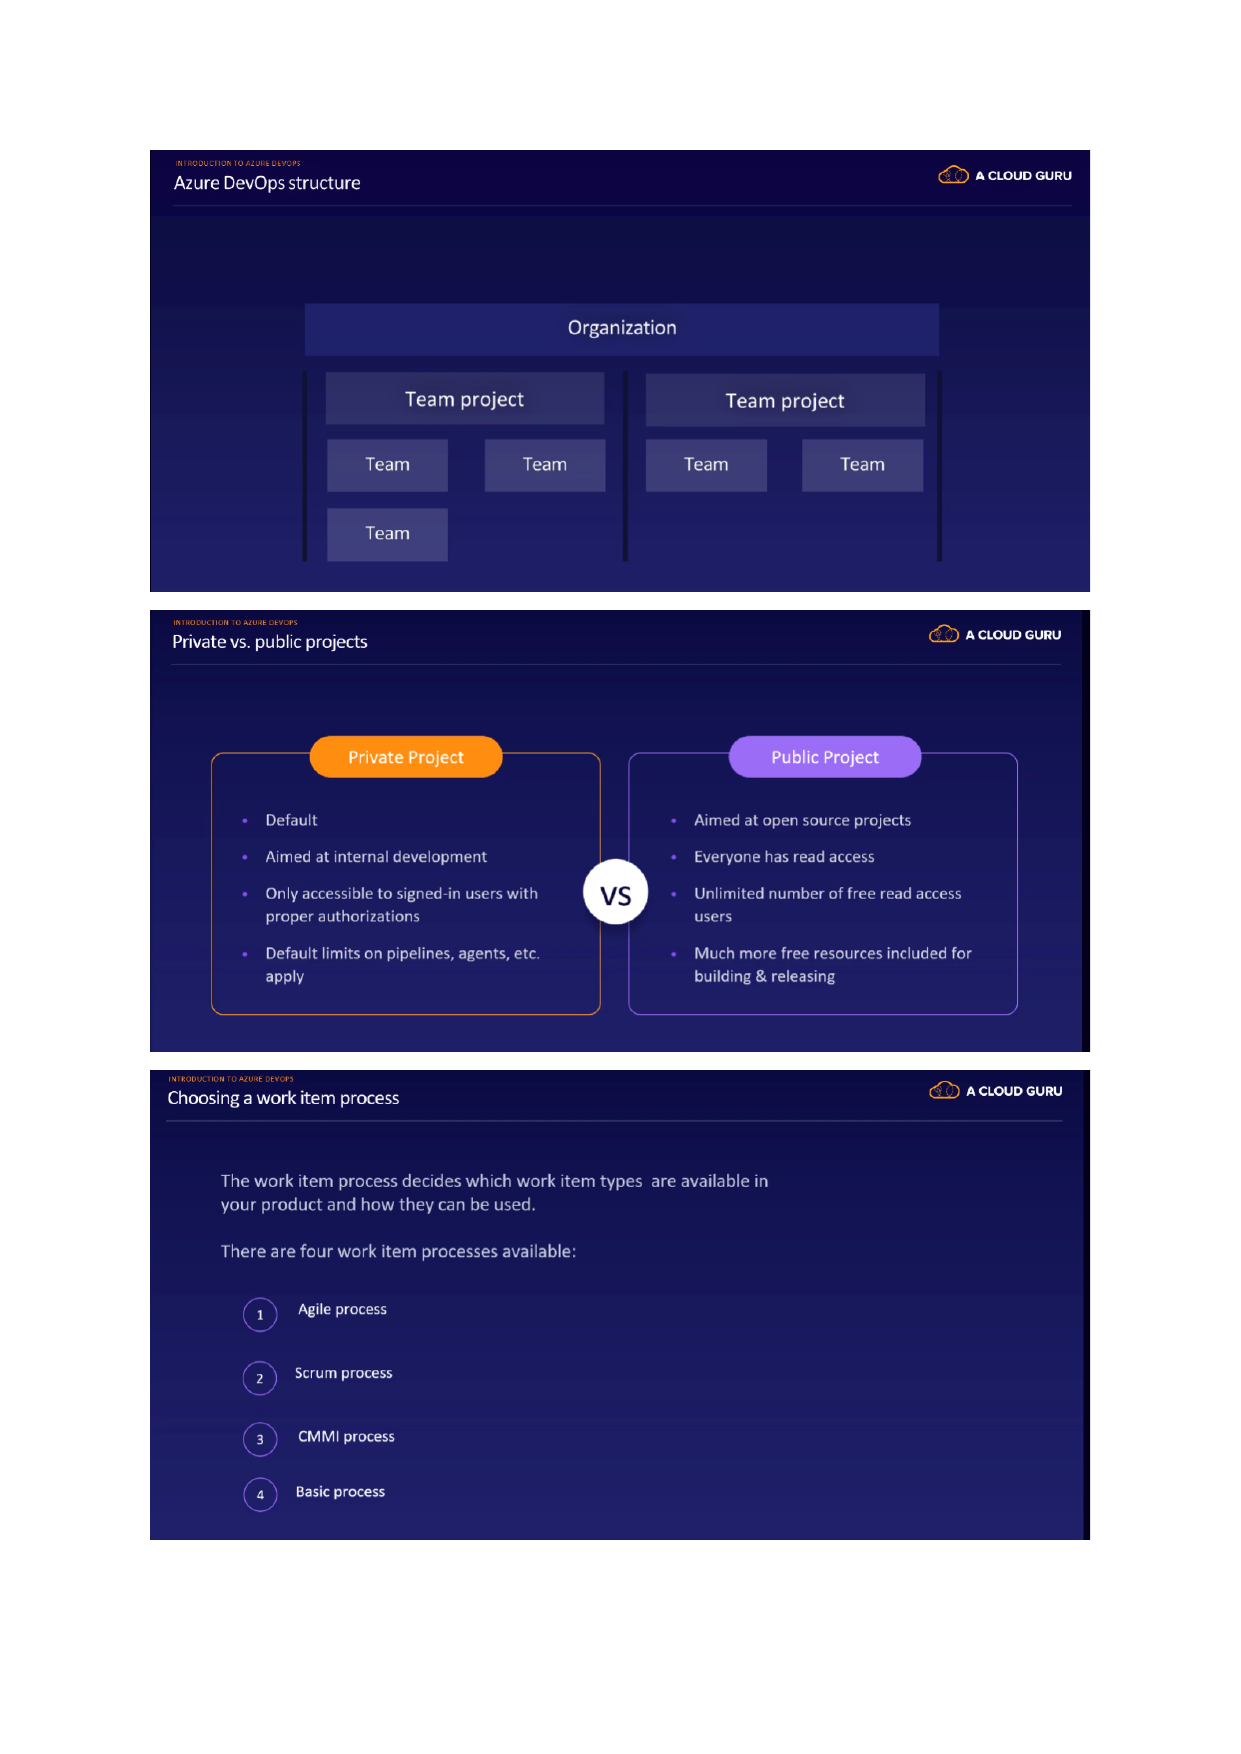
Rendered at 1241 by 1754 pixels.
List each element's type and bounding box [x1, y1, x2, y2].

picture [150, 1070, 1091, 1540]
picture [150, 150, 1091, 592]
picture [150, 610, 1091, 1052]
